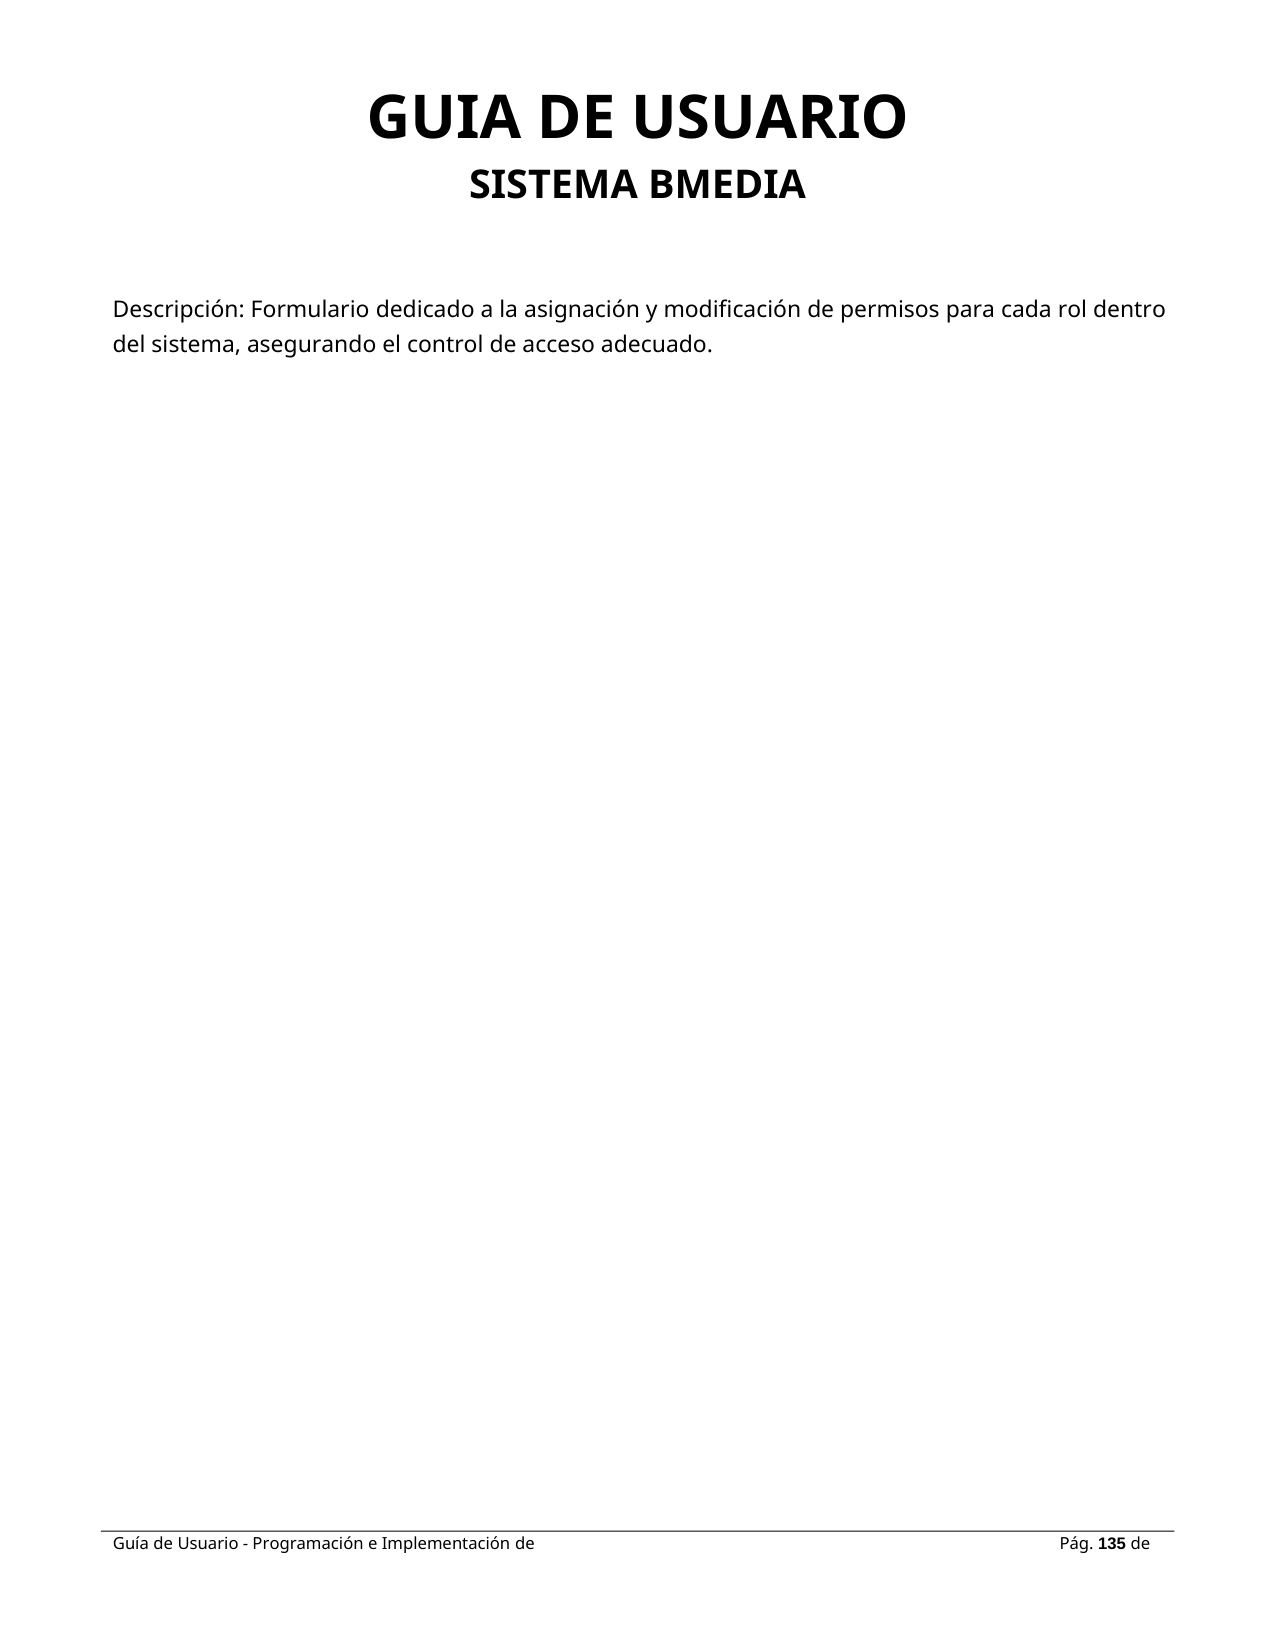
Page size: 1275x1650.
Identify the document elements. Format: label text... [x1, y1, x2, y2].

text Descripción: Formulario dedicado a la asignación y modificación de permisos para cada rol dentro del sistema, asegurando el control de acceso adecuado. [112, 293, 1175, 359]
